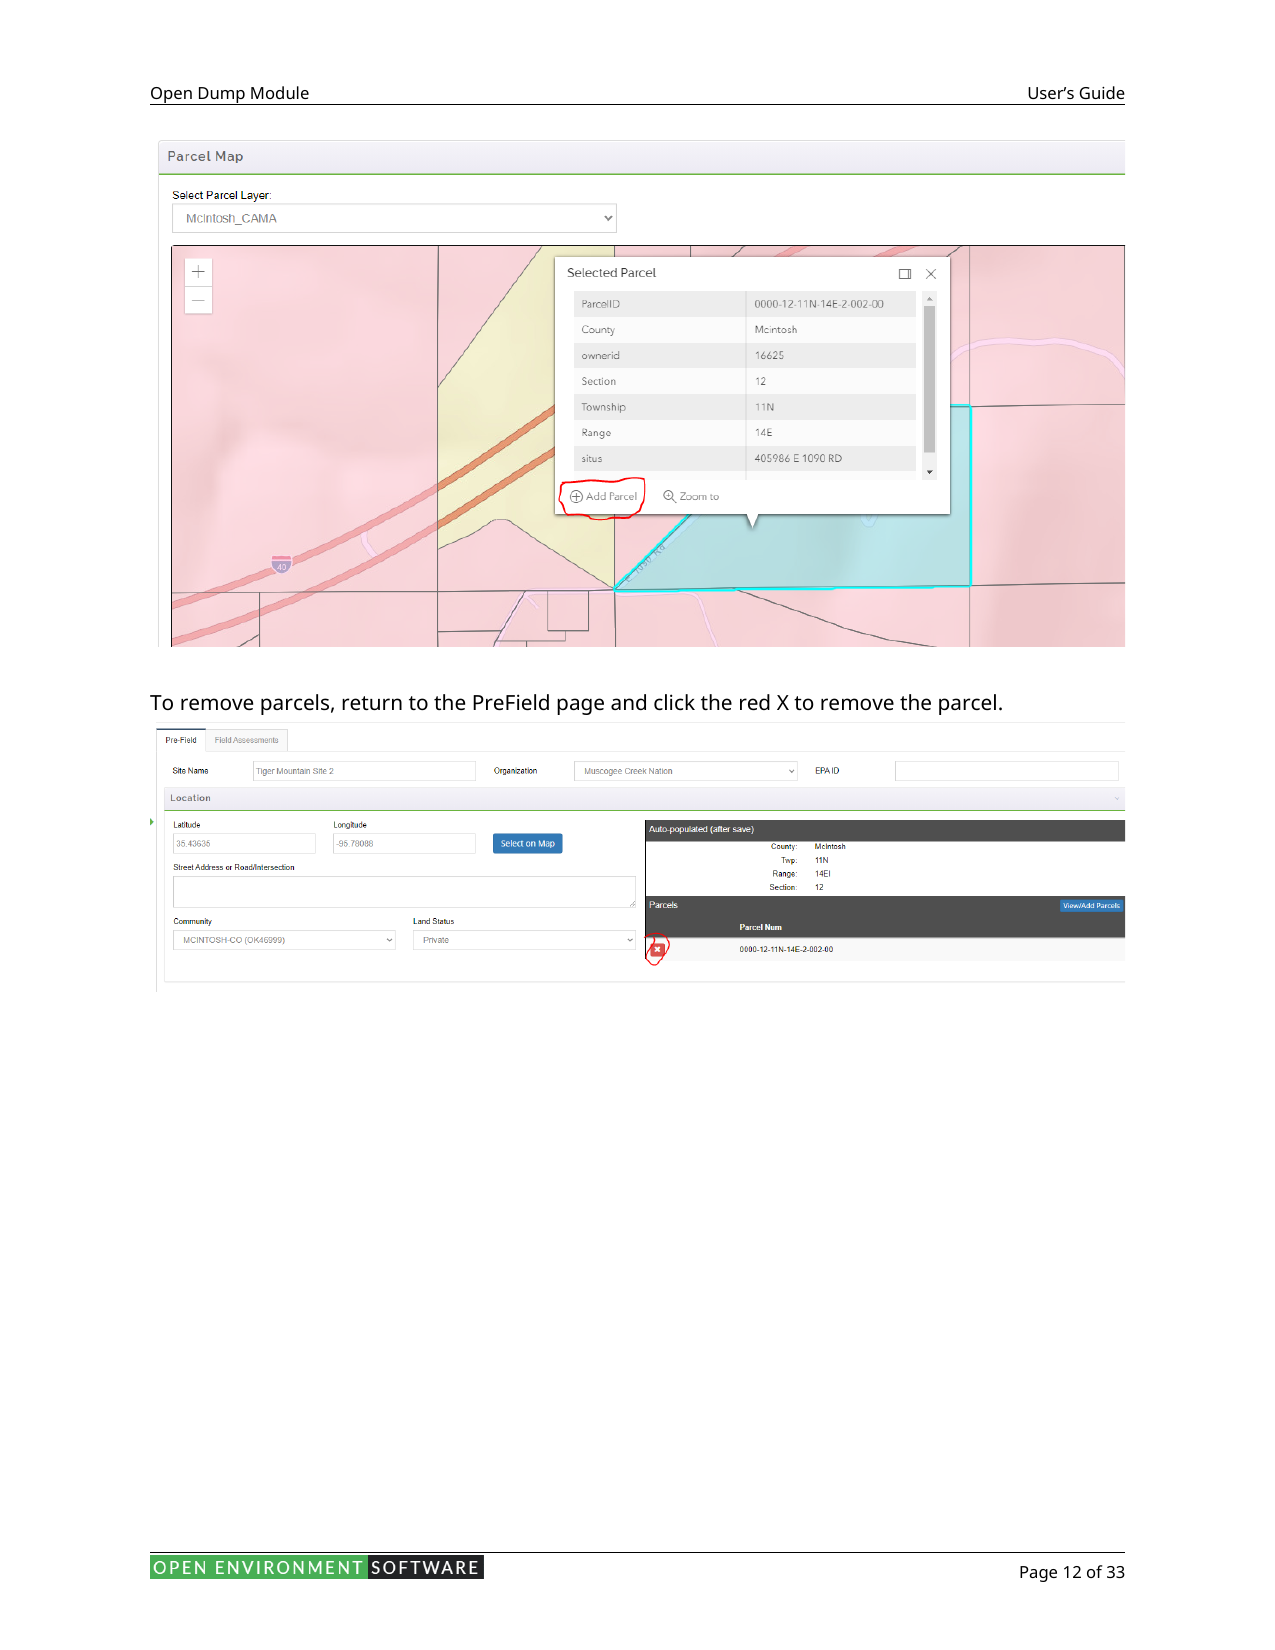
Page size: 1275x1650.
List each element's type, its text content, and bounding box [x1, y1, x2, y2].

picture [150, 1555, 484, 1579]
picture [150, 132, 1125, 647]
text To remove parcels, return to the PreField page and click the red X to remove the parcel. [150, 688, 1125, 716]
picture [150, 716, 1125, 992]
